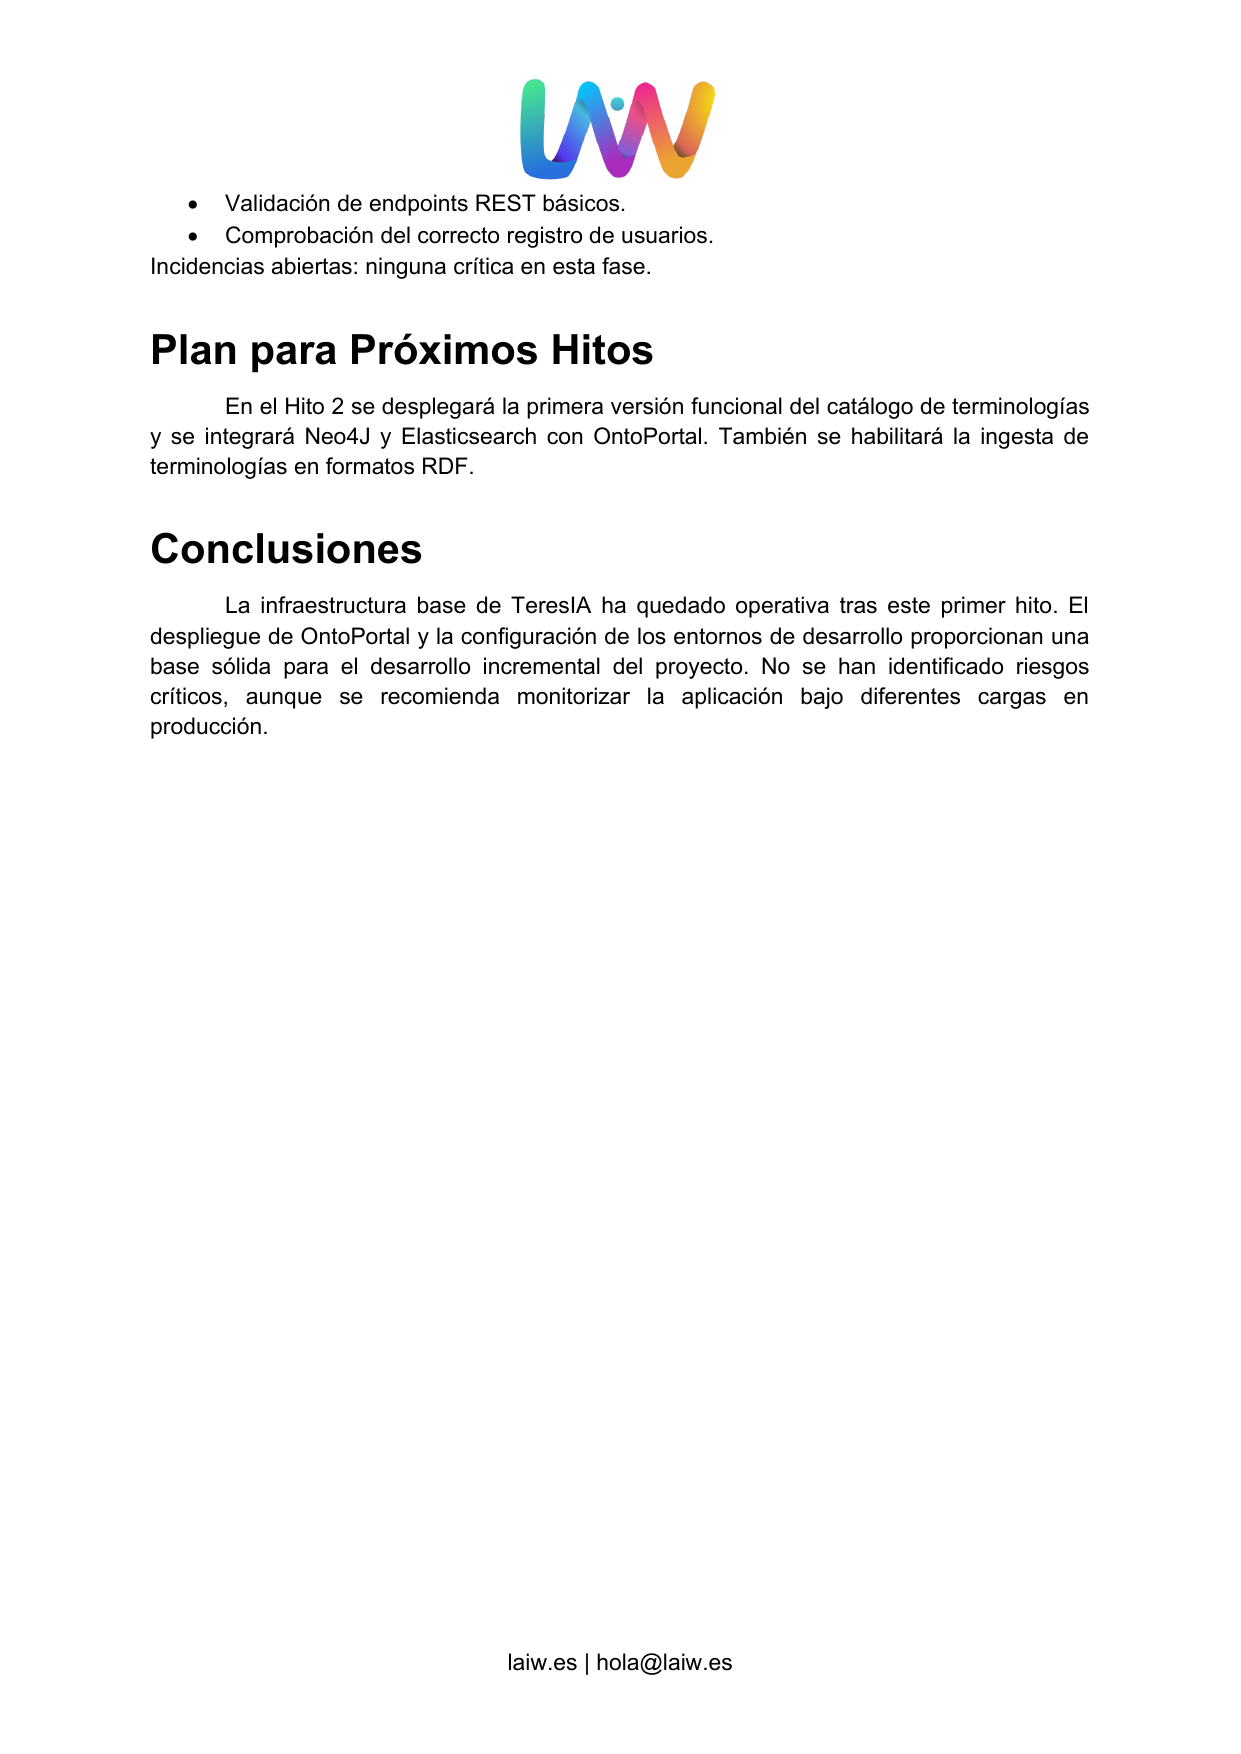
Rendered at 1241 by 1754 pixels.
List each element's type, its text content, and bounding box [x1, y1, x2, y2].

text En el Hito 2 se desplegará la primera versión funcional del catálogo de terminologías y se integrará Neo4J y Elasticsearch con OntoPortal. También se habilitará la ingesta de terminologías en formatos RDF. [150, 393, 1090, 479]
picture [520, 75, 720, 185]
subtitle Plan para Próximos Hitos [150, 325, 1090, 373]
list Comprobación del correcto registro de usuarios. [187, 221, 1090, 249]
list Validación de endpoints REST básicos. [187, 188, 1090, 217]
text La infraestructura base de TeresIA ha quedado operativa tras este primer hito. El despliegue de OntoPortal y la configuración de los entornos de desarrollo proporcionan una base sólida para el desarrollo incremental del proyecto. No se han identificado riesgos críticos, aunque se recomienda monitorizar la aplicación bajo diferentes cargas en producción. [150, 592, 1090, 740]
text Incidencias abiertas: ninguna crítica en esta fase. [150, 253, 1090, 279]
subtitle Conclusiones [150, 525, 1090, 573]
